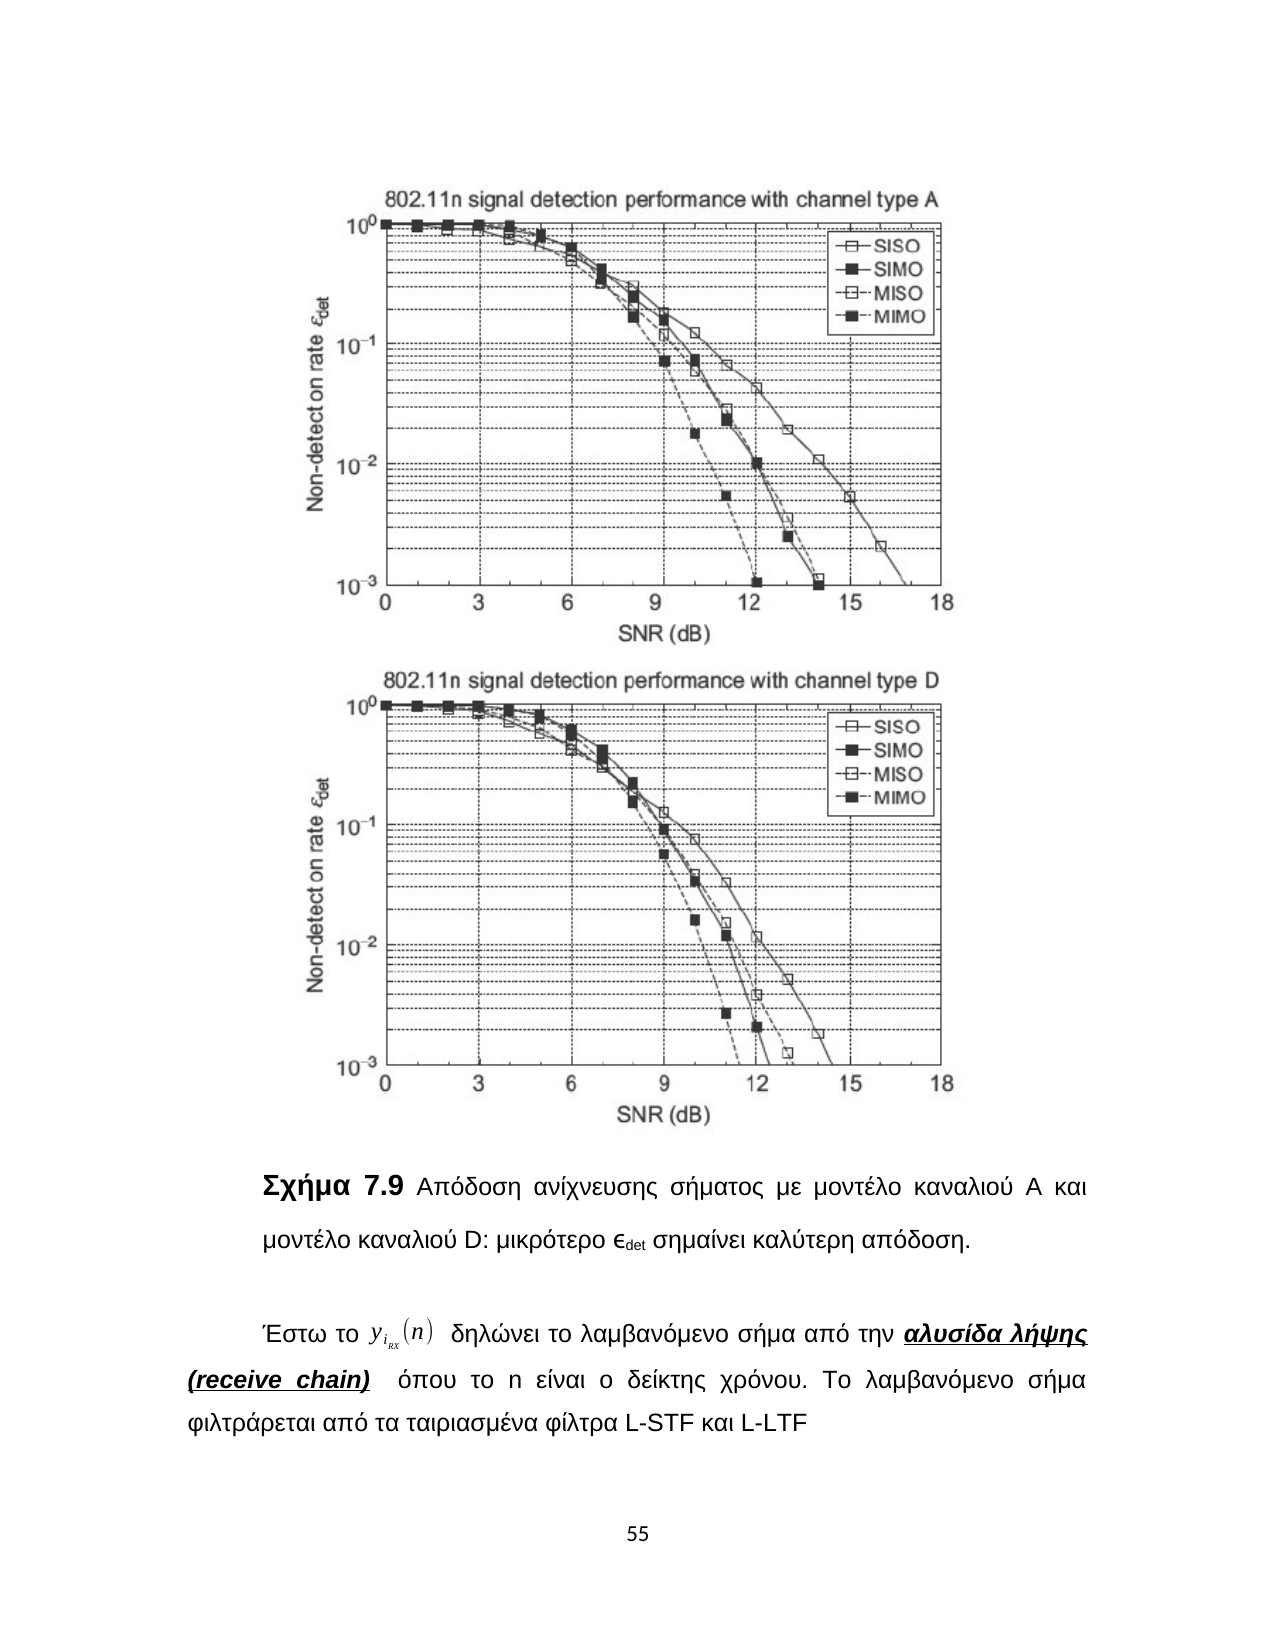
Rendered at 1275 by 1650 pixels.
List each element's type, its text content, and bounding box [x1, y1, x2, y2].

text Έστω το δηλώνει το λαμβανόμενο σήμα από την αλυσίδα λήψης (receive chain) όπου το n είναι ο δείκτης χρόνου. Το λαμβανόμενο σήμα φιλτράρεται από τα ταιριασμένα φίλτρα L-STF και L-LTF [187, 1316, 1087, 1437]
text Σχήμα 7.9 Απόδοση ανίχνευσης σήματος με μοντέλο καναλιού A και μοντέλο καναλιού D: μικρότερο ϵdet σημαίνει καλύτερη απόδοση. [262, 1168, 1087, 1255]
picture [262, 150, 1127, 1155]
